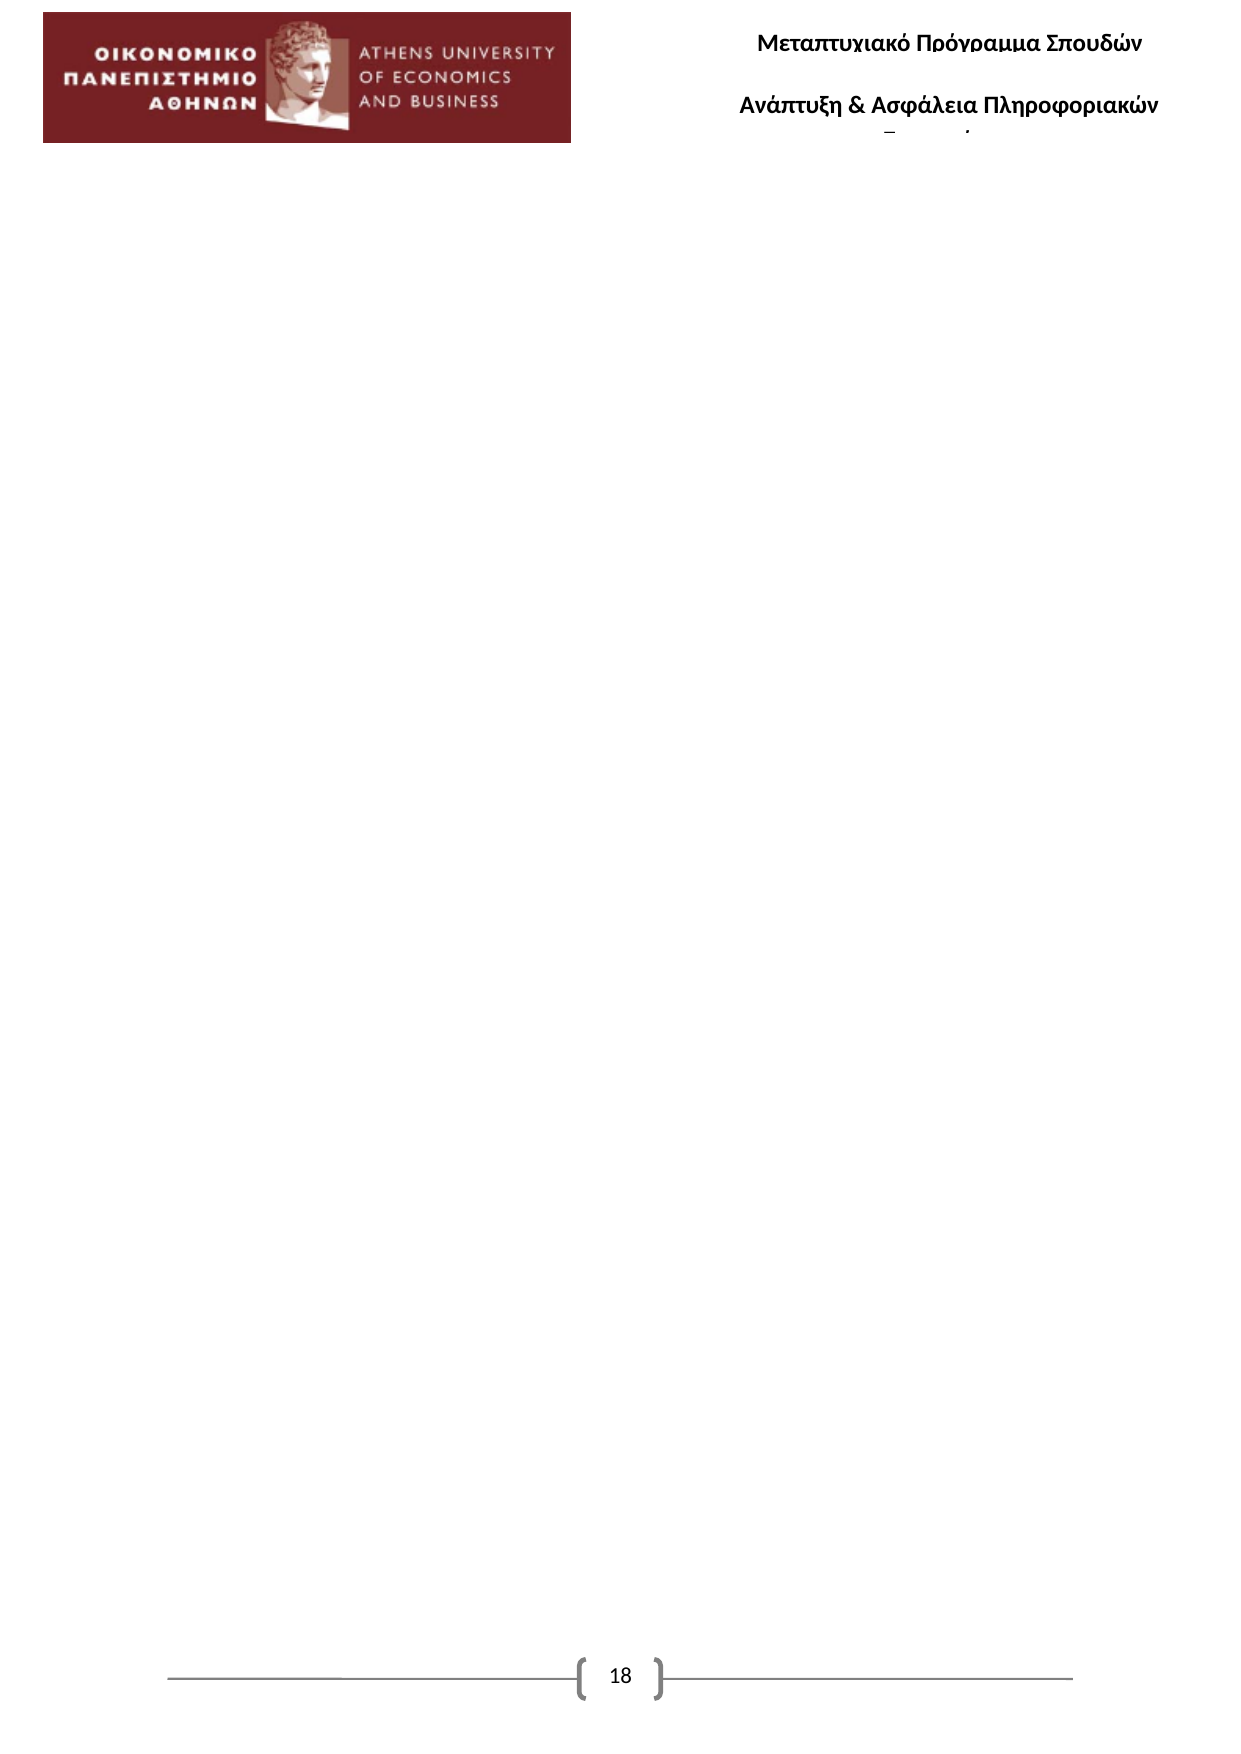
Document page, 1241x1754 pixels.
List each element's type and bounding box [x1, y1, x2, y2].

picture [43, 12, 571, 143]
